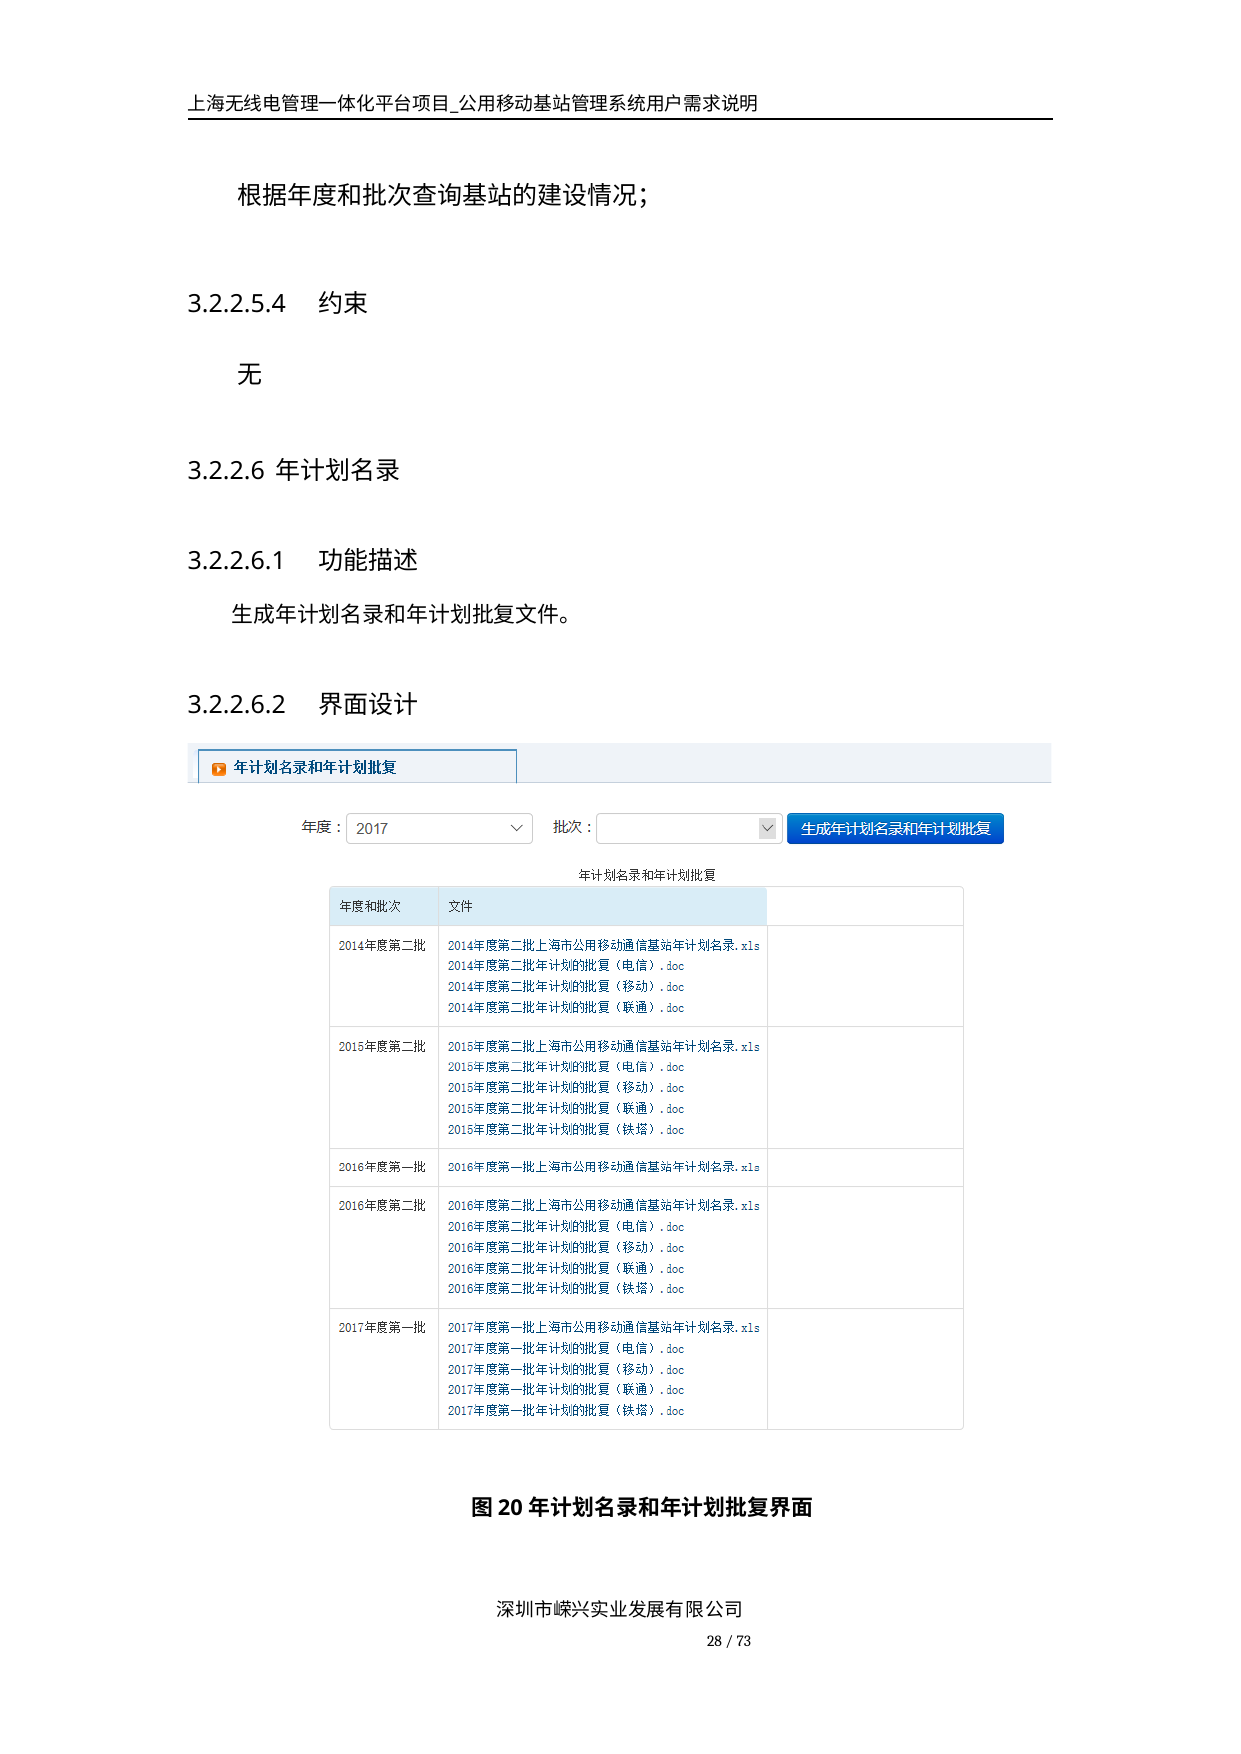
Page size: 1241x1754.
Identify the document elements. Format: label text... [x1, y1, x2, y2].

text 根据年度和批次查询基站的建设情况； [187, 161, 1053, 226]
subtitle 功能描述 [187, 526, 1053, 591]
text 生成年计划名录和年计划批复文件。 [231, 597, 1053, 629]
subtitle 年计划名录 [187, 436, 1053, 501]
subtitle 约束 [187, 269, 1053, 334]
picture [187, 743, 1052, 1488]
text 图20 年计划名录和年计划批复界面 [187, 1489, 1053, 1522]
subtitle 界面设计 [187, 670, 1053, 735]
text 无 [187, 340, 1053, 405]
